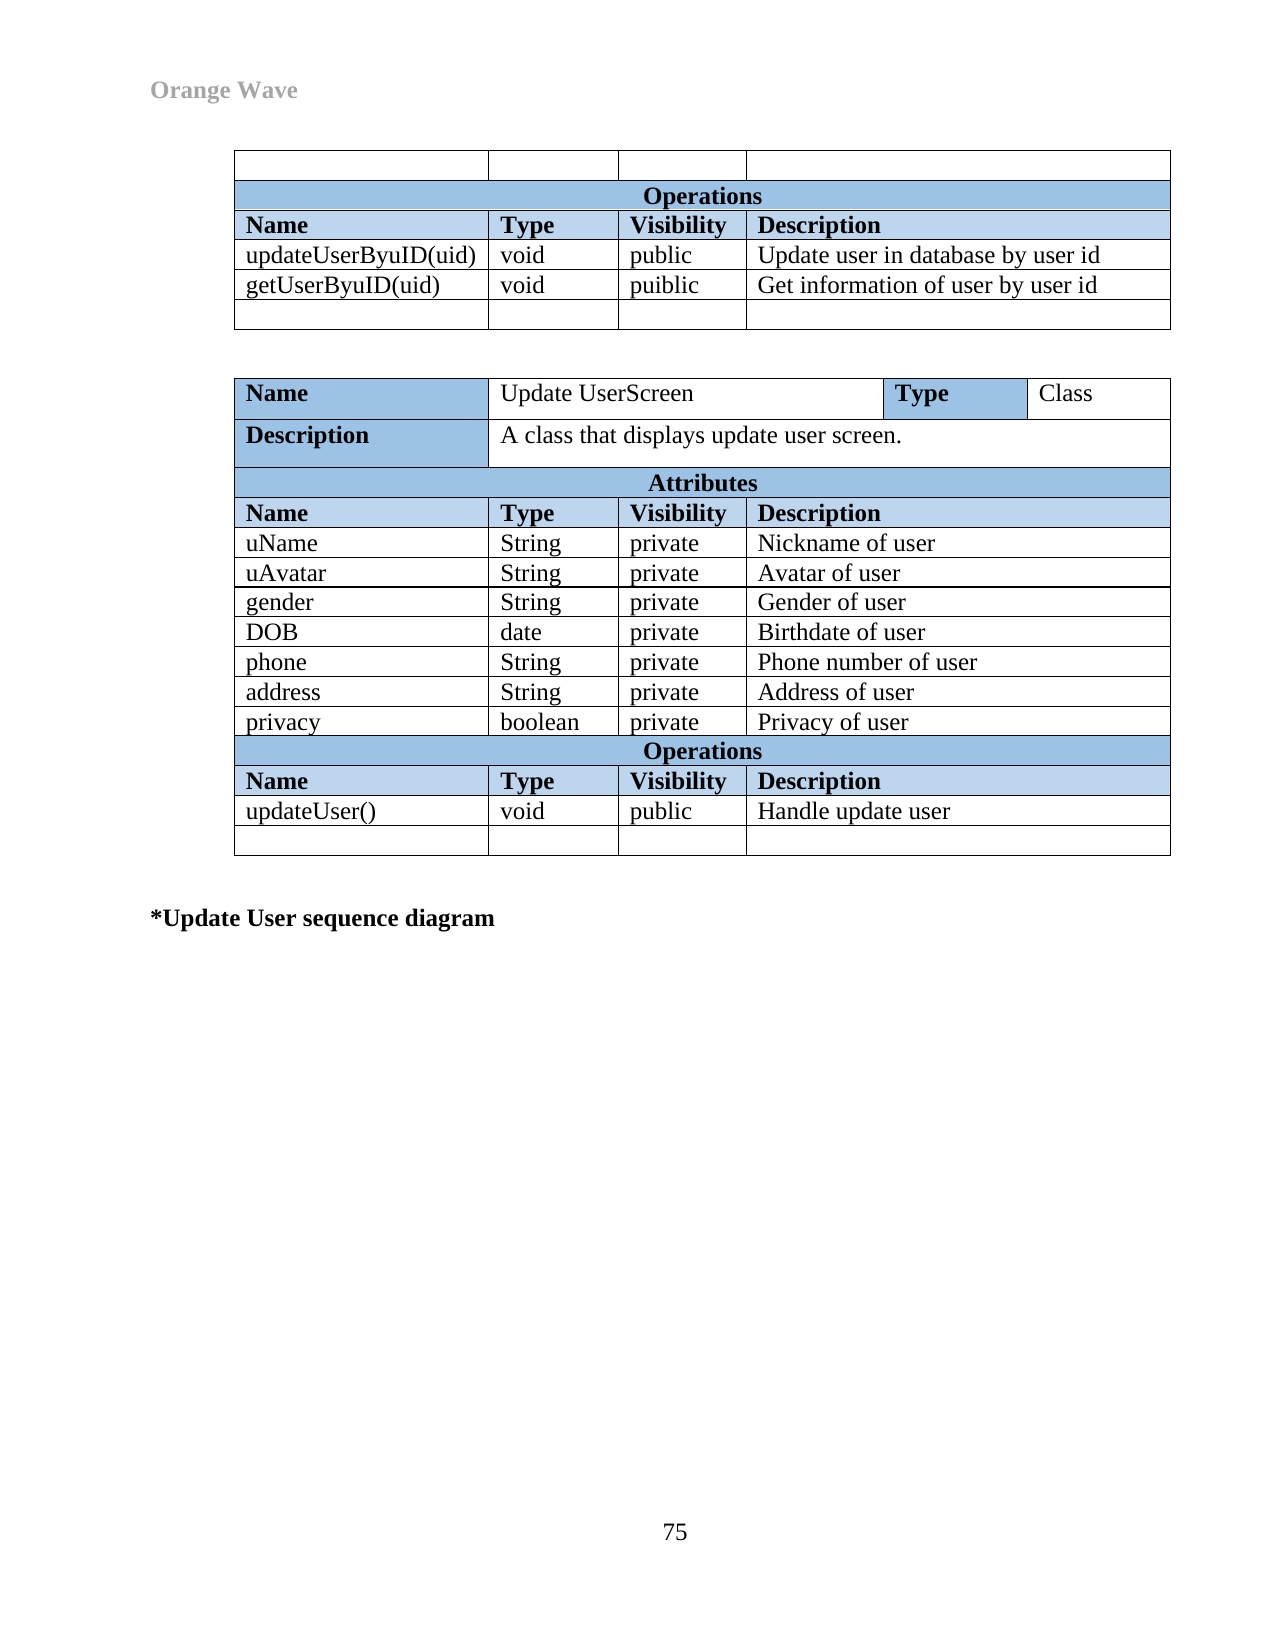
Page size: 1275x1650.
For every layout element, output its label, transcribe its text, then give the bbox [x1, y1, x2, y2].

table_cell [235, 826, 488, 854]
table_cell [489, 300, 618, 329]
table_cell String [489, 558, 618, 586]
table_cell puiblic [619, 270, 746, 299]
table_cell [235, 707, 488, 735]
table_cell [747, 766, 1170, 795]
table_cell String [489, 528, 618, 557]
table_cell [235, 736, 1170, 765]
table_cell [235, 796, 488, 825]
table_cell Description [747, 211, 1170, 239]
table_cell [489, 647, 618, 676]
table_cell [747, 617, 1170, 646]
table_cell Description [747, 498, 1170, 527]
table_cell private [619, 558, 746, 586]
table_cell [747, 300, 1170, 329]
table_header Update UserScreen [489, 379, 883, 419]
table_cell [619, 300, 746, 329]
table_cell gender [235, 588, 488, 616]
table_cell Update user in database by user id [747, 240, 1170, 269]
table_cell getUserByuID(uid) [235, 270, 488, 299]
table_cell public [619, 240, 746, 269]
table_cell Type [489, 211, 618, 239]
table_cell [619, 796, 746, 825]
table_cell Avatar of user [747, 558, 1170, 586]
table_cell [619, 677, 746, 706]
table_cell uName [235, 528, 488, 557]
table_cell [489, 151, 618, 180]
table_cell [235, 300, 488, 329]
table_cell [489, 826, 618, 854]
table_cell A class that displays update user screen. [489, 420, 1170, 467]
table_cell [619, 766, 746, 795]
table_cell [747, 151, 1170, 180]
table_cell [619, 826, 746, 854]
table_cell private [619, 528, 746, 557]
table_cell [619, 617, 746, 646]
table_cell Type [489, 498, 618, 527]
table_cell void [489, 240, 618, 269]
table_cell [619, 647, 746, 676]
table_cell Gender of user [747, 588, 1170, 616]
table_cell Name [235, 498, 488, 527]
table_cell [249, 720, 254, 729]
table_cell Operations [235, 181, 1170, 209]
table_cell [619, 151, 746, 180]
table_header Type [884, 379, 1027, 419]
table_cell Name [235, 211, 488, 239]
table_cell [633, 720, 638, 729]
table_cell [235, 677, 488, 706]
table_header Name [235, 379, 488, 419]
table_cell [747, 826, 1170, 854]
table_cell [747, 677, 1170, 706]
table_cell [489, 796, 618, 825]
table_cell Visibility [619, 211, 746, 239]
table_cell Get information of user by user id [747, 270, 1170, 299]
table_cell Visibility [619, 498, 746, 527]
table_header Class [1028, 379, 1170, 419]
text *Update User sequence diagram [150, 903, 1200, 932]
table_cell void [489, 270, 618, 299]
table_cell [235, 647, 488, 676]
table_cell Attributes [235, 468, 1170, 497]
table_cell updateUserByuID(uid) [235, 240, 488, 269]
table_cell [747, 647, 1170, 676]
table_cell [235, 151, 488, 180]
table_cell Description [235, 420, 488, 467]
table_cell String [489, 588, 618, 616]
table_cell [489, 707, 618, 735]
table_cell Nickname of user [747, 528, 1170, 557]
table_cell uAvatar [235, 558, 488, 586]
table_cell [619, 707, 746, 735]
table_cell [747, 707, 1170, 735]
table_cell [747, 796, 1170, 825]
table_cell private [619, 588, 746, 616]
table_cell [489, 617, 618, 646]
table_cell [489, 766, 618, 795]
table_cell DOB [235, 617, 488, 646]
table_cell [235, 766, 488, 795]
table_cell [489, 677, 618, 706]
